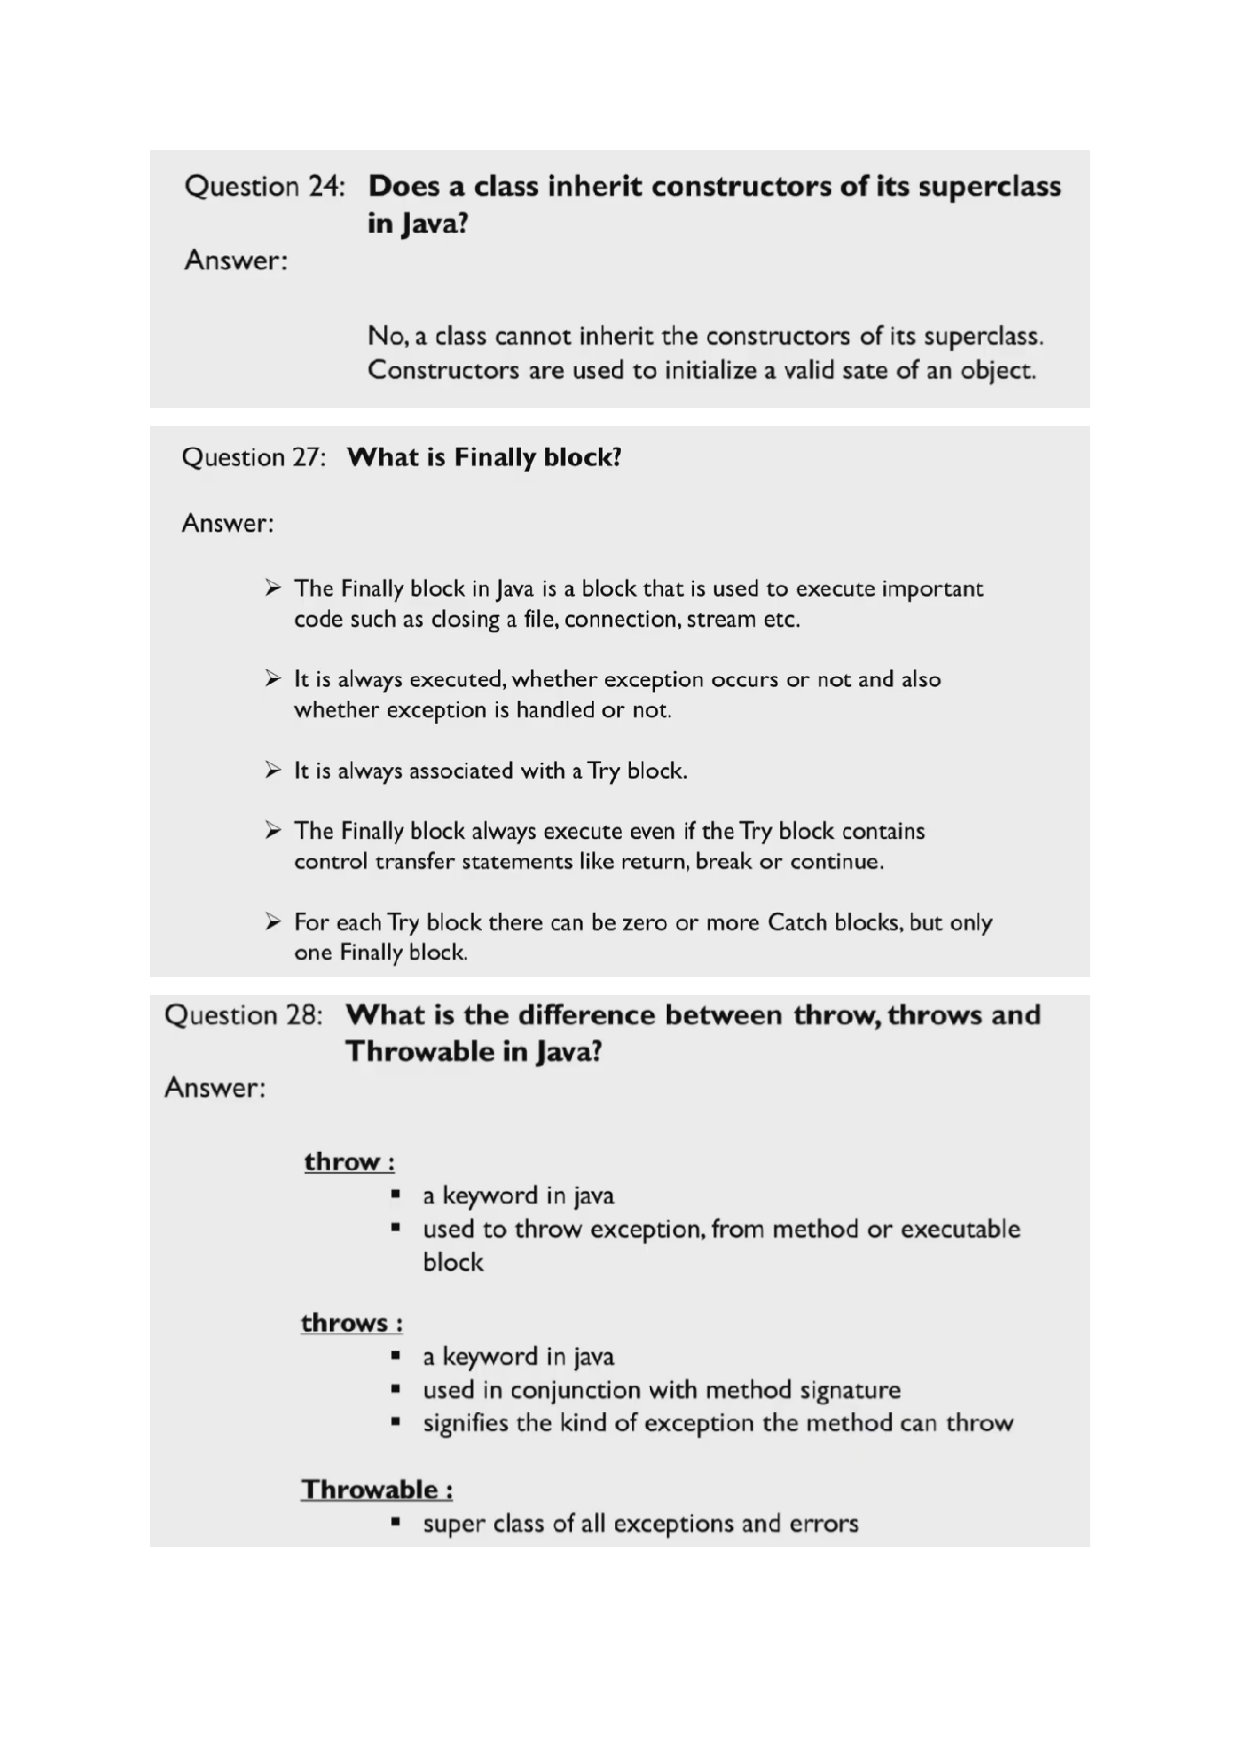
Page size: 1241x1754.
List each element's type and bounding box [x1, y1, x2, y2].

picture [150, 150, 1091, 408]
picture [150, 995, 1091, 1547]
picture [150, 426, 1091, 977]
